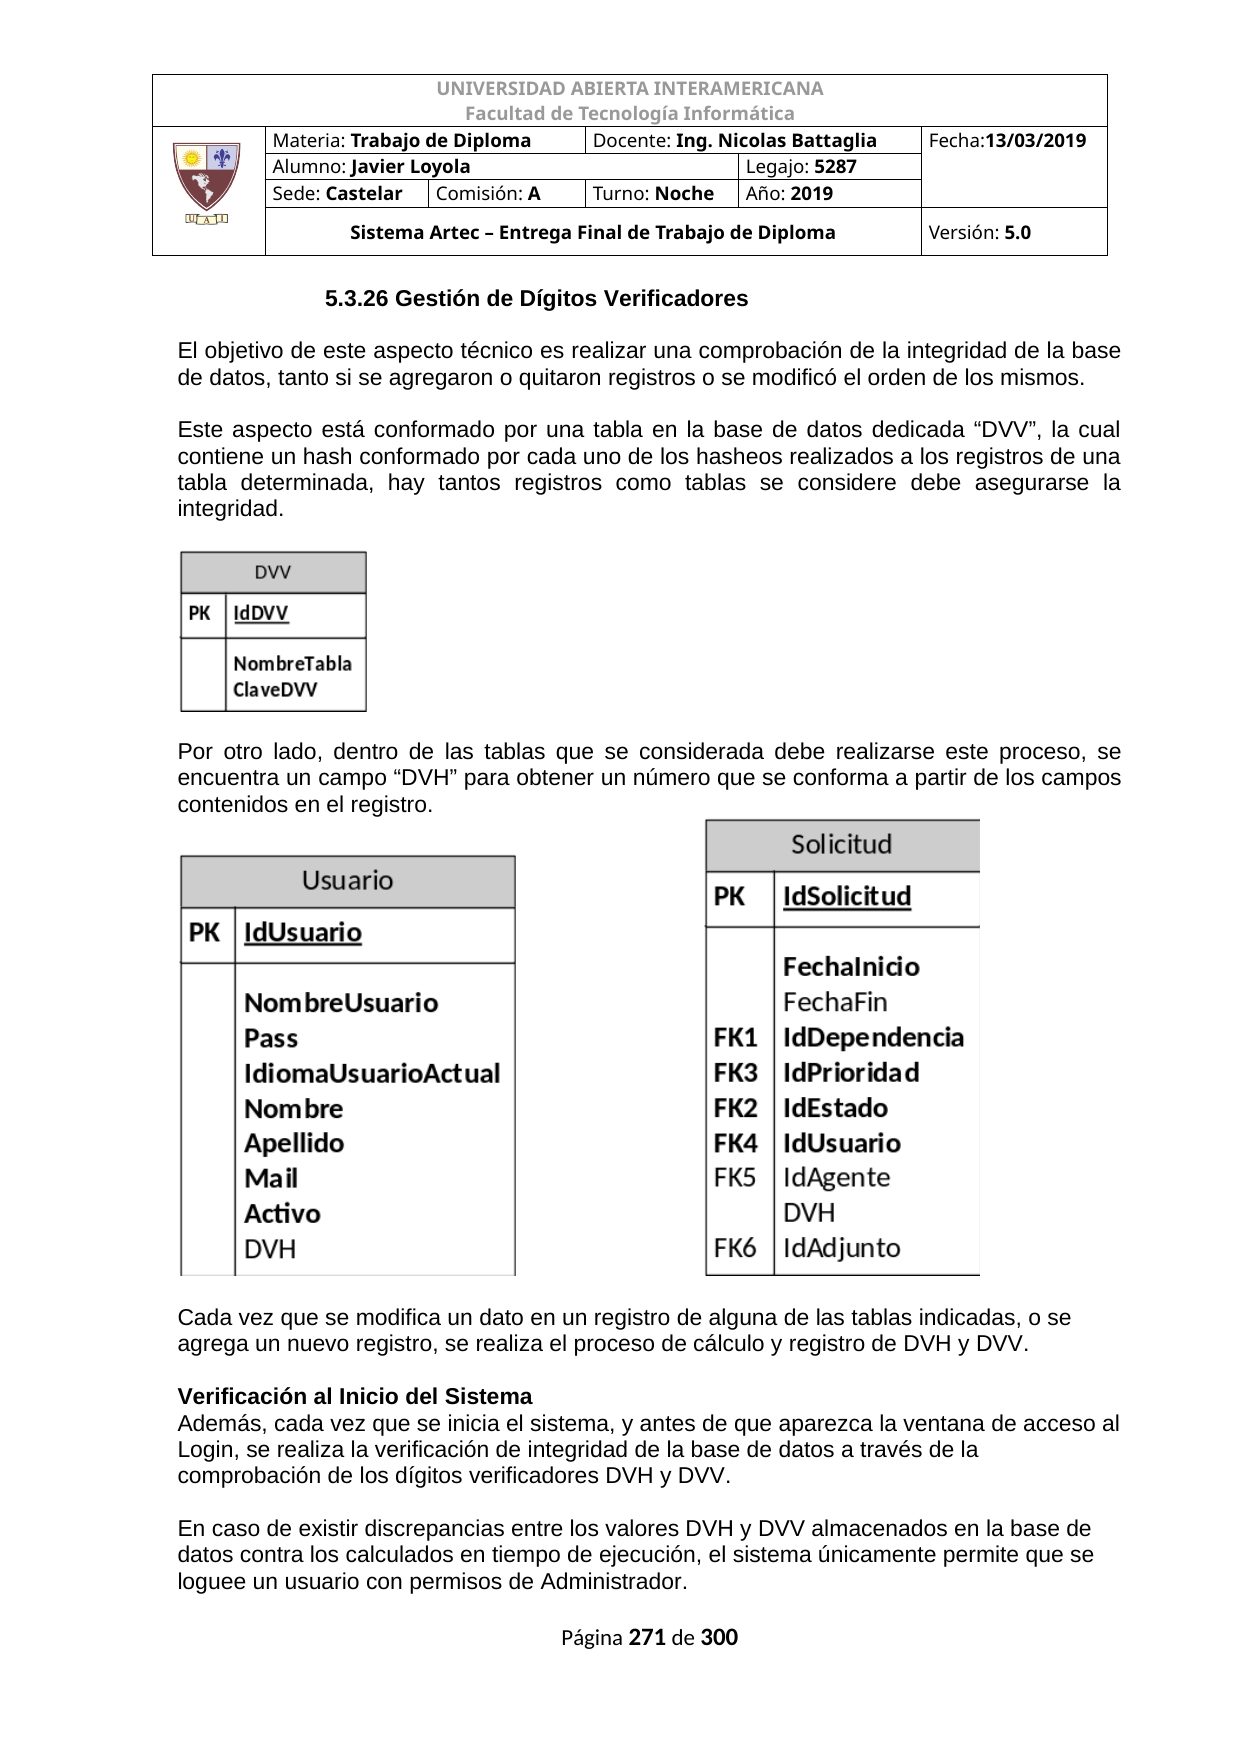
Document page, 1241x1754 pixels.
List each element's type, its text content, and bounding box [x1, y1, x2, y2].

text Por otro lado, dentro de las tablas que se considerada debe realizarse este proceso, se encuentra un campo “DVH” para obtener un número que se conforma a partir de los campos contenidos en el registro. [177, 738, 1122, 817]
text En caso de existir discrepancias entre los valores DVH y DVV almacenados en la base de datos contra los calculados en tiempo de ejecución, el sistema únicamente permite que se loguee un usuario con permisos de Administrador. [177, 1515, 1122, 1594]
text Este aspecto está conformado por una tabla en la base de datos dedicada “DVV”, la cual contiene un hash conformado por cada uno de los hasheos realizados a los registros de una tabla determinada, hay tantos registros como tablas se considere debe asegurarse la integridad. [177, 416, 1122, 522]
text Además, cada vez que se inicia el sistema, y antes de que aparezca la ventana de acceso al Login, se realiza la verificación de integridad de la base de datos a través de la comprobación de los dígitos verificadores DVH y DVV. [177, 1409, 1122, 1488]
text Cada vez que se modifica un dato en un registro de alguna de las tablas indicadas, o se agrega un nuevo registro, se realiza el proceso de cálculo y registro de DVH y DVV. [177, 1304, 1122, 1357]
text Verificación al Inicio del Sistema [177, 1383, 1122, 1409]
text El objetivo de este aspecto técnico es realizar una comprobación de la integridad de la base de datos, tanto si se agregaron o quitaron registros o se modificó el orden de los mismos. [177, 337, 1122, 390]
text 5.3.26 Gestión de Dígitos Verificadores [325, 284, 1122, 311]
picture [157, 136, 257, 228]
